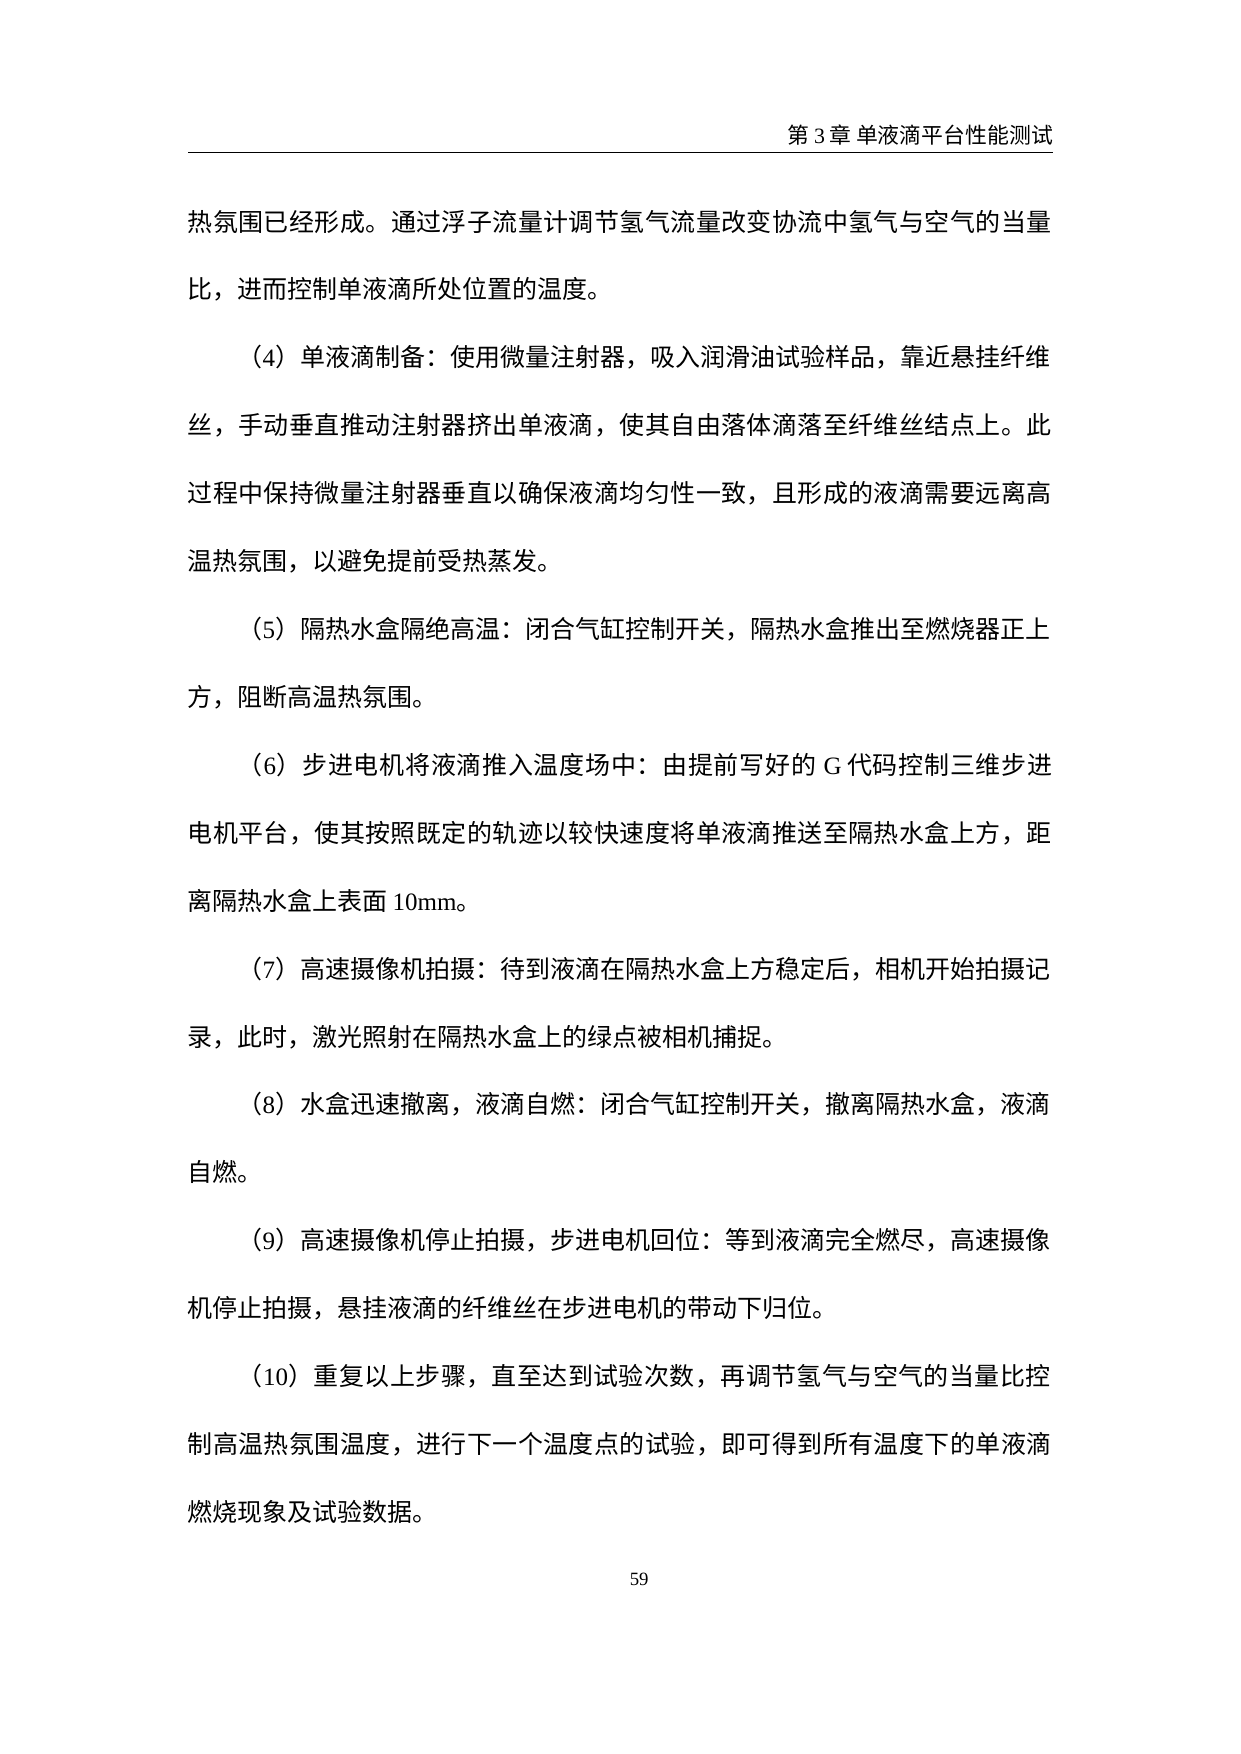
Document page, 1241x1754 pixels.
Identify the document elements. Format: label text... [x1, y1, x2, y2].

text （6）步进电机将液滴推入温度场中：由提前写好的G代码控制三维步进电机平台，使其按照既定的轨迹以较快速度将单液滴推送至隔热水盒上方，距离隔热水盒上表面10mm。 [187, 729, 1053, 933]
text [187, 186, 1053, 322]
text （5）隔热水盒隔绝高温：闭合气缸控制开关，隔热水盒推出至燃烧器正上方，阻断高温热氛围。 [187, 594, 1053, 729]
text （9）高速摄像机停止拍摄，步进电机回位：等到液滴完全燃尽，高速摄像机停止拍摄，悬挂液滴的纤维丝在步进电机的带动下归位。 [187, 1205, 1053, 1341]
text （8）水盒迅速撤离，液滴自燃：闭合气缸控制开关，撤离隔热水盒，液滴自燃。 [187, 1069, 1053, 1205]
text （10）重复以上步骤，直至达到试验次数，再调节氢气与空气的当量比控制高温热氛围温度，进行下一个温度点的试验，即可得到所有温度下的单液滴燃烧现象及试验数据。 [187, 1341, 1053, 1544]
text （7）高速摄像机拍摄：待到液滴在隔热水盒上方稳定后，相机开始拍摄记录，此时，激光照射在隔热水盒上的绿点被相机捕捉。 [187, 933, 1053, 1069]
text （4）单液滴制备：使用微量注射器，吸入润滑油试验样品，靠近悬挂纤维丝，手动垂直推动注射器挤出单液滴，使其自由落体滴落至纤维丝结点上。此过程中保持微量注射器垂直以确保液滴均匀性一致，且形成的液滴需要远离高温热氛围，以避免提前受热蒸发。 [187, 322, 1053, 594]
